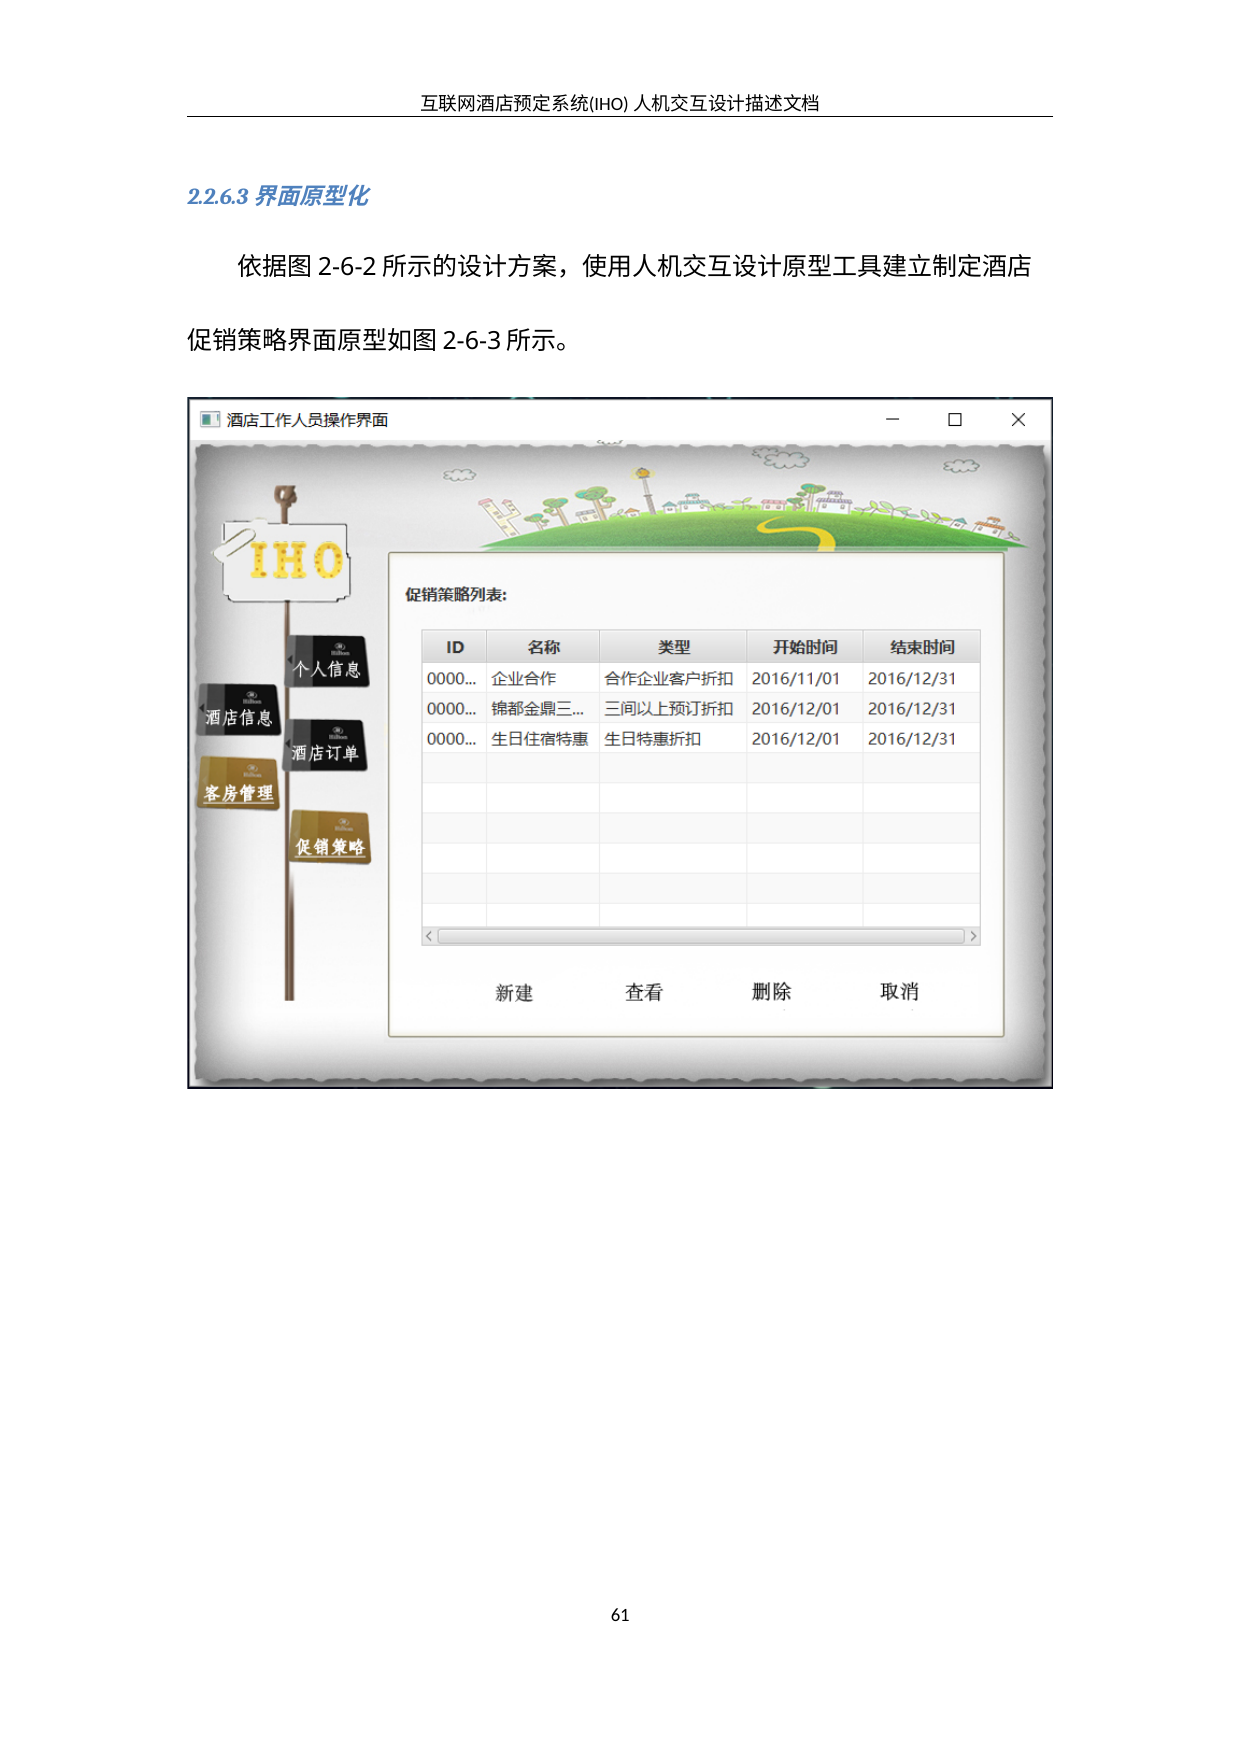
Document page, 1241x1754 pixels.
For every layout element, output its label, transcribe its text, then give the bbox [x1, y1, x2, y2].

picture [187, 397, 1053, 1089]
text 依据图2-6-2所示的设计方案，使用人机交互设计原型工具建立制定酒店促销策略界面原型如图2-6-3所示。 [187, 232, 1053, 371]
subtitle 2.2.6.3 界面原型化 [187, 162, 1053, 227]
